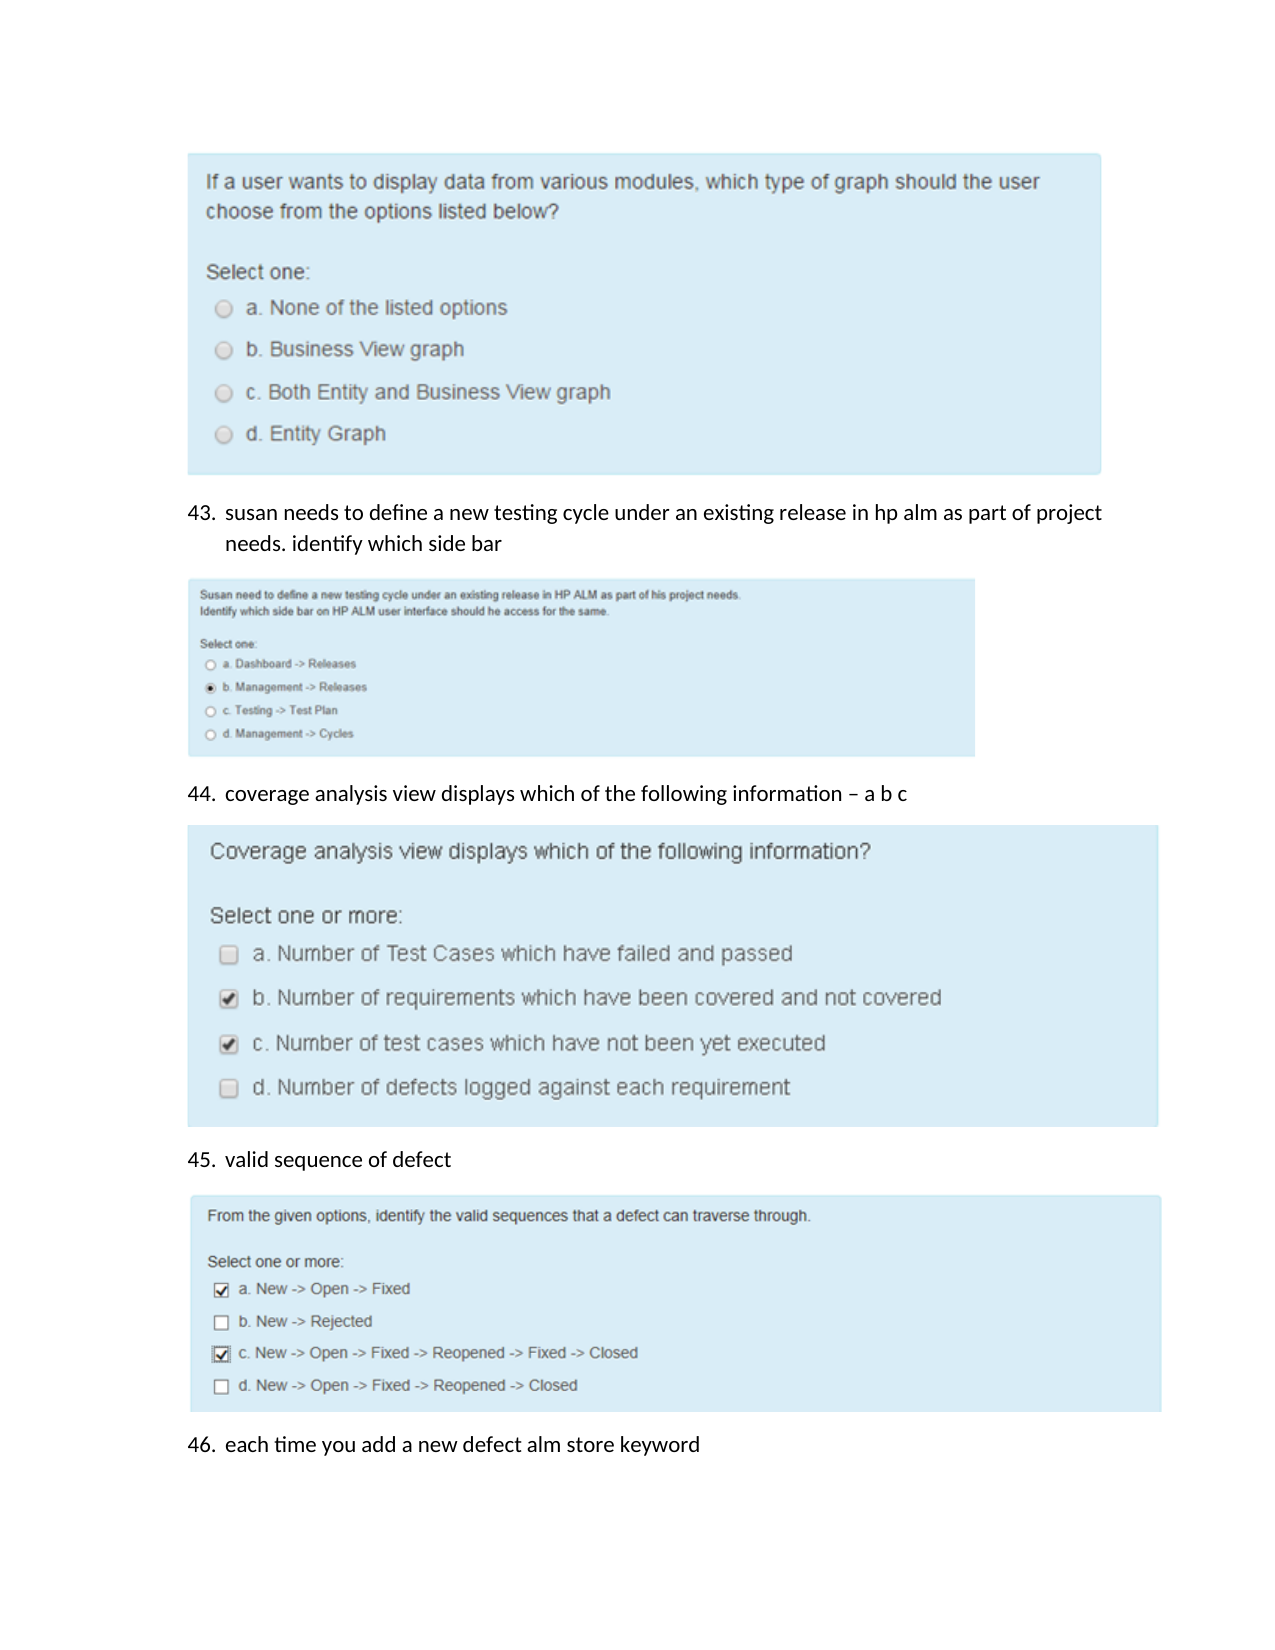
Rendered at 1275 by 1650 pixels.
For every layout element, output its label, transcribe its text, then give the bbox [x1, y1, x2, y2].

list coverage analysis view displays which of the following information – a b c [187, 779, 1125, 807]
picture [187, 825, 1163, 1127]
picture [187, 575, 976, 760]
picture [187, 1192, 1163, 1412]
picture [187, 150, 1102, 480]
list susan needs to define a new testing cycle under an existing release in hp alm as part of project needs. identify which side bar [187, 498, 1125, 557]
list valid sequence of defect [187, 1145, 1125, 1173]
list each time you add a new defect alm store keyword [187, 1430, 1125, 1458]
